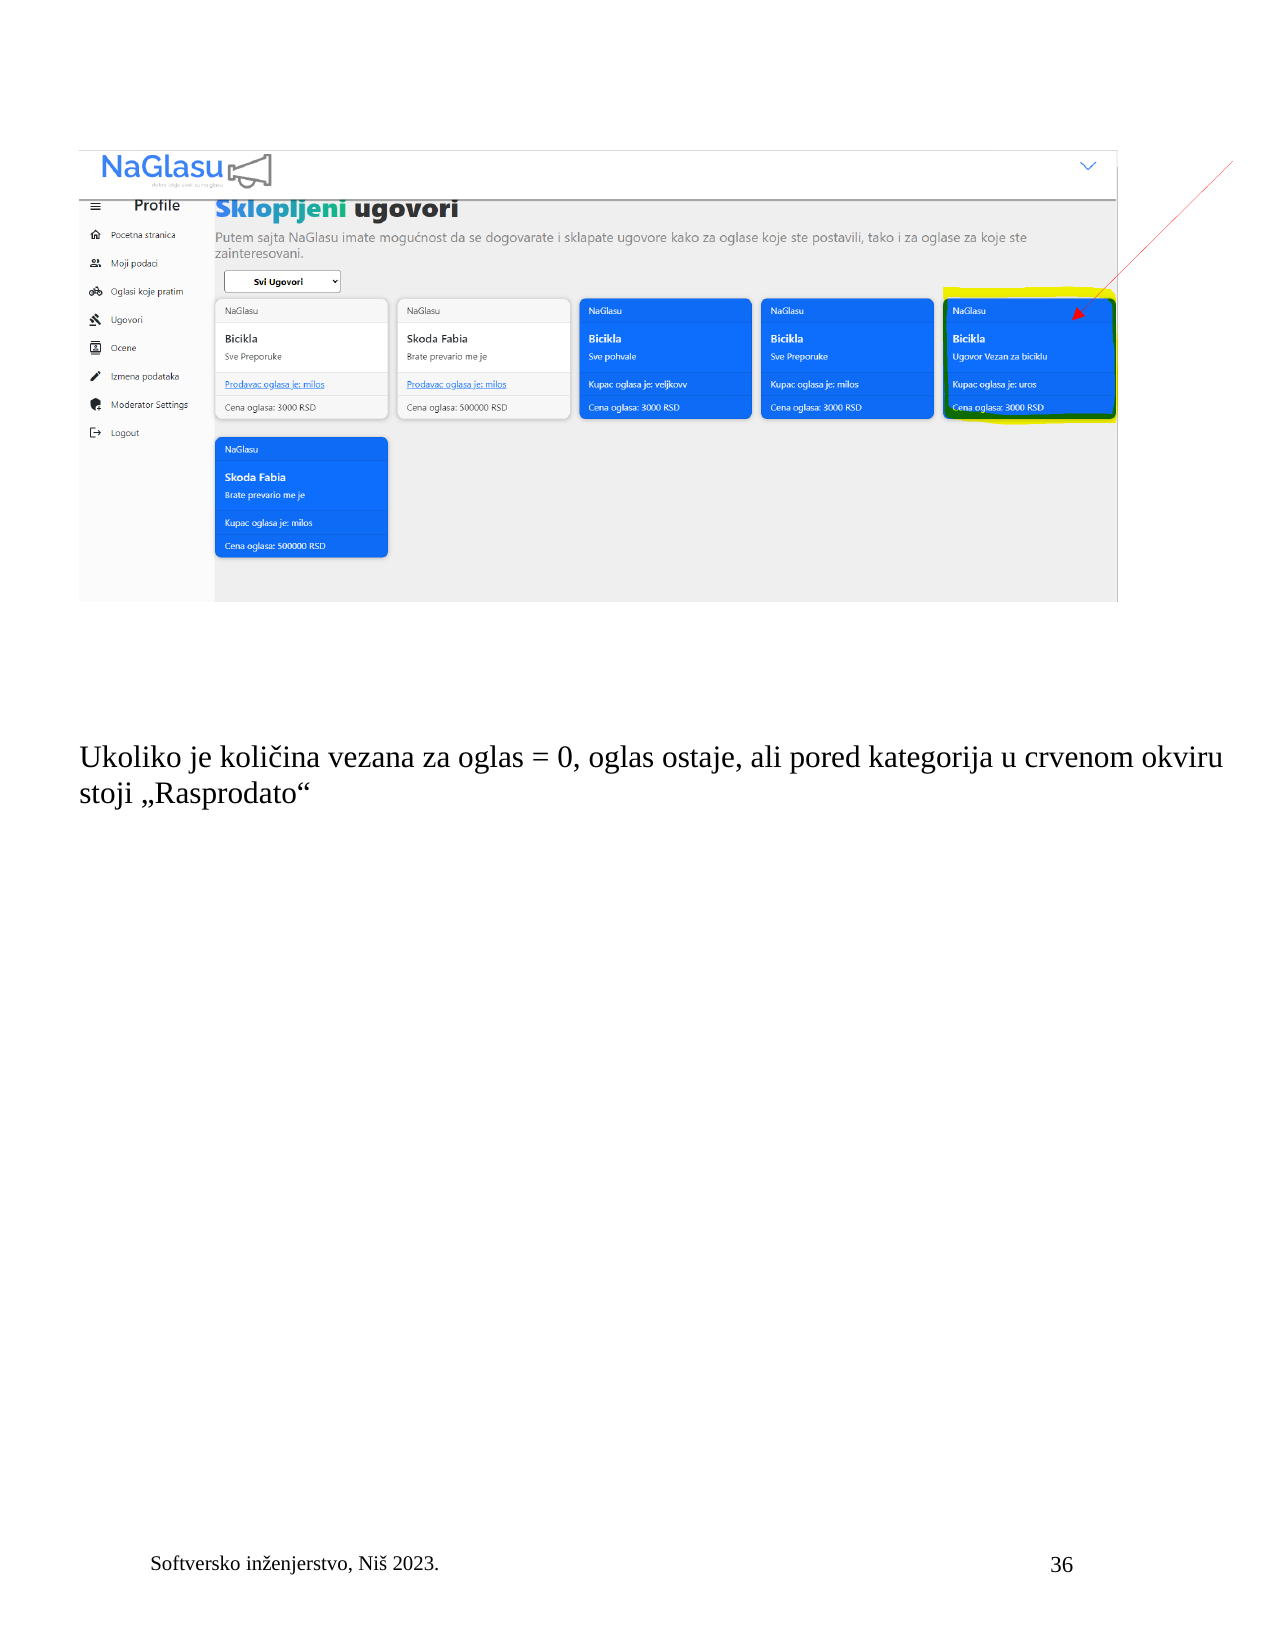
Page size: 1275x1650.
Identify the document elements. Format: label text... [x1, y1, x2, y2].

picture [79, 150, 1118, 602]
text Ukoliko je količina vezana za oglas = 0, oglas ostaje, ali pored kategorija u crvenom okviru stoji „Rasprodato“ [79, 738, 1275, 810]
